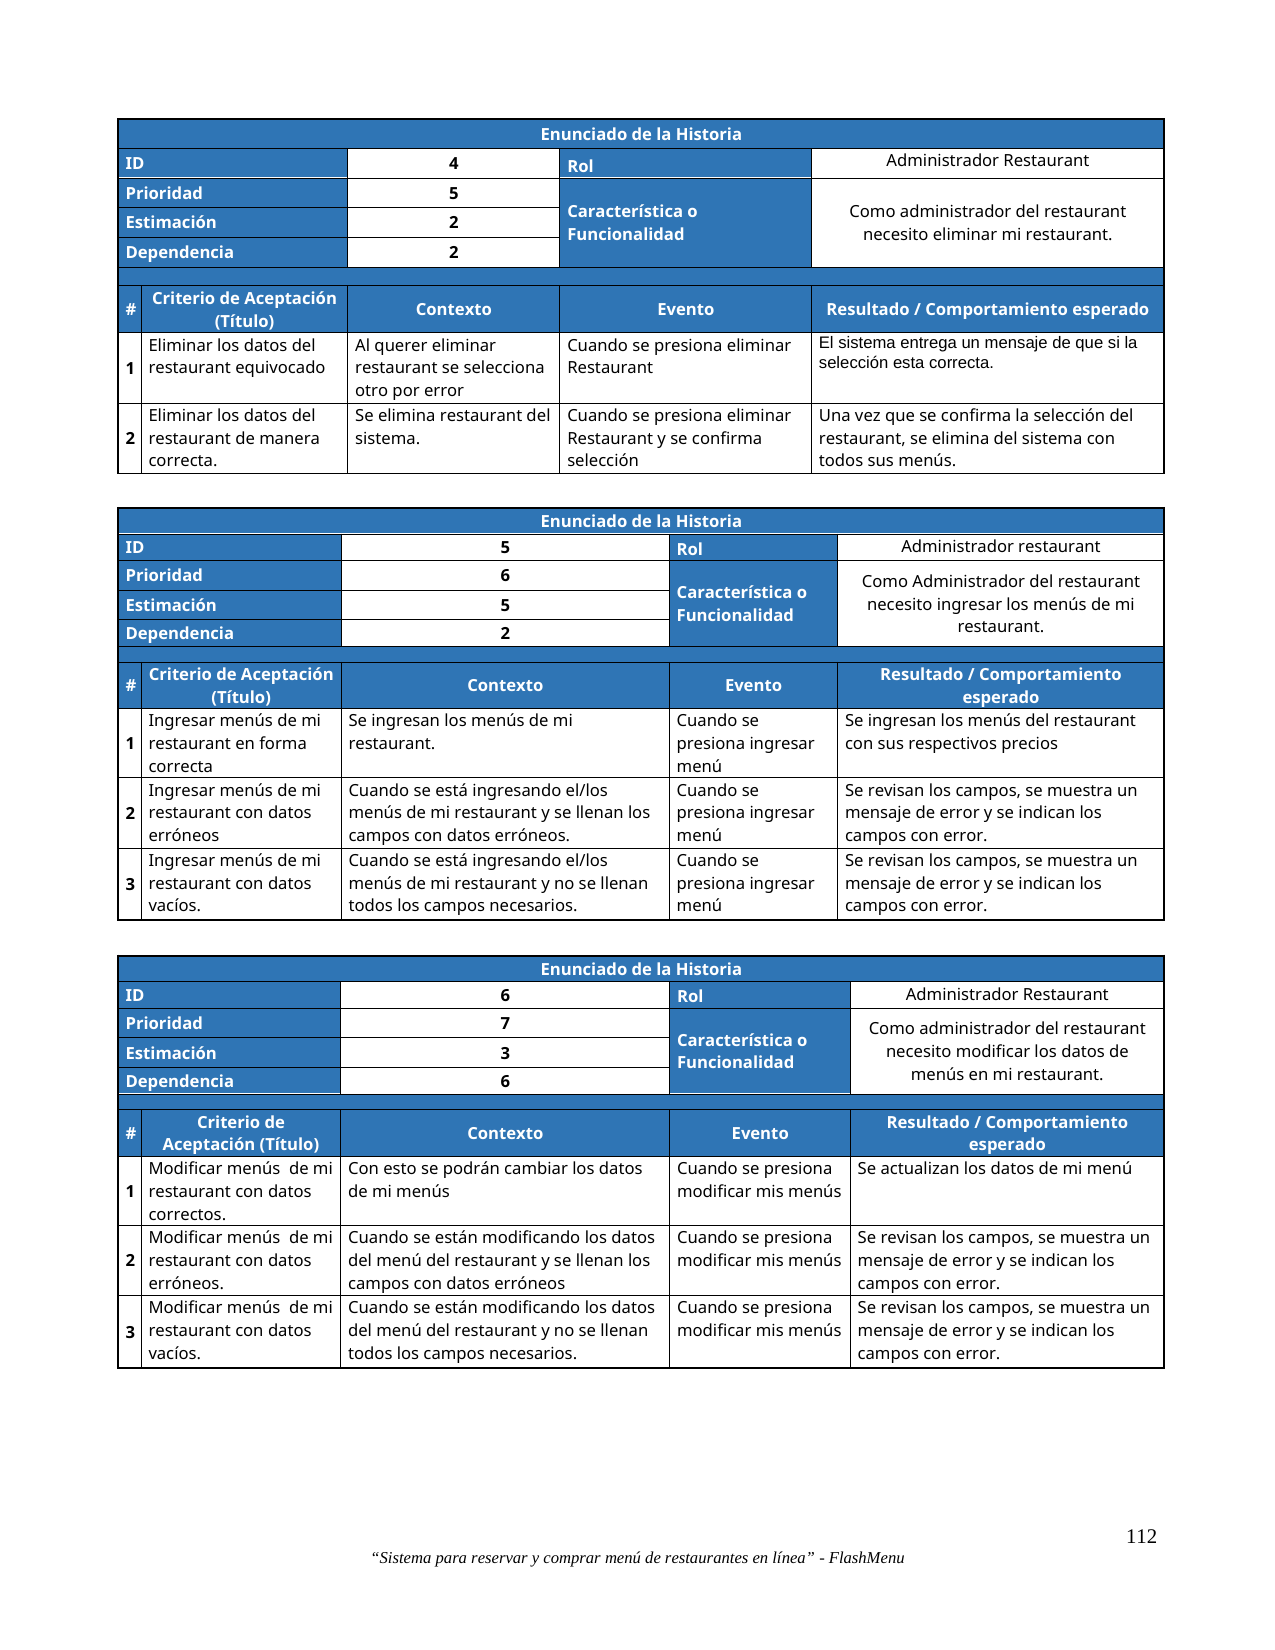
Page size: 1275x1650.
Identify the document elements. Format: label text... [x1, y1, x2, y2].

table_cell 4 [348, 149, 559, 177]
table_header Enunciado de la Historia [119, 509, 1163, 533]
table_header Enunciado de la Historia [119, 957, 1163, 981]
table_cell Cuando se presiona modificar mis menús [670, 1226, 850, 1295]
table_cell Una vez que se confirma la selección del restaurant, se elimina del sistema con todos sus menús. [812, 404, 1163, 473]
table_cell # [119, 663, 141, 708]
table_cell Como administrador del restaurant necesito eliminar mi restaurant. [812, 179, 1163, 267]
table_cell Evento [670, 1110, 850, 1156]
table_cell Resultado / Comportamiento esperado [851, 1110, 1163, 1156]
table_cell Al querer eliminar restaurant se selecciona otro por error [348, 333, 559, 402]
table_cell Estimación [119, 591, 341, 619]
table_cell Dependencia [119, 620, 341, 646]
table_cell 2 [348, 238, 559, 267]
table_cell Administrador restaurant [838, 535, 1163, 560]
table_cell Cuando se están modificando los datos del menú del restaurant y no se llenan todos los campos necesarios. [341, 1296, 669, 1367]
table_header Enunciado de la Historia [119, 120, 1163, 148]
table_cell Evento [670, 663, 837, 708]
table_cell Cuando se están modificando los datos del menú del restaurant y se llenan los campos con datos erróneos [341, 1226, 669, 1295]
table_cell Se ingresan los menús de mi restaurant. [342, 709, 669, 777]
table_cell ID [119, 149, 347, 177]
table_cell Cuando se presiona ingresar menú [670, 778, 837, 847]
table_cell Dependencia [119, 238, 347, 267]
table_cell Cuando se presiona eliminar Restaurant [560, 333, 811, 402]
table_cell Ingresar menús de mi restaurant en forma correcta [142, 709, 341, 777]
table_cell Ingresar menús de mi restaurant con datos erróneos [142, 778, 341, 847]
table_cell Administrador Restaurant [812, 149, 1163, 177]
table_cell Se revisan los campos, se muestra un mensaje de error y se indican los campos con error. [851, 1296, 1163, 1367]
table_cell Criterio de Aceptación (Título) [142, 286, 347, 332]
table_cell Característica o Funcionalidad [670, 1009, 850, 1093]
table_cell 3 [341, 1038, 669, 1067]
table_cell Cuando se presiona eliminar Restaurant y se confirma selección [560, 404, 811, 473]
table_cell Como Administrador del restaurant necesito ingresar los menús de mi restaurant. [838, 561, 1163, 646]
table_cell Característica o Funcionalidad [560, 179, 811, 267]
table_cell Contexto [342, 663, 669, 708]
table_cell Como administrador del restaurant necesito modificar los datos de menús en mi restaurant. [851, 1009, 1163, 1093]
table_cell Se ingresan los menús del restaurant con sus respectivos precios [838, 709, 1163, 777]
table_cell Estimación [119, 1038, 340, 1067]
table_cell Prioridad [119, 179, 347, 207]
table_cell # [119, 286, 141, 332]
table_cell Cuando se presiona ingresar menú [670, 709, 837, 777]
table_cell ID [119, 982, 340, 1008]
table_cell Cuando se presiona ingresar menú [670, 849, 837, 919]
table_cell Resultado / Comportamiento esperado [838, 663, 1163, 708]
table_cell ID [119, 535, 341, 560]
table_cell [119, 647, 1163, 662]
table_cell 2 [119, 1226, 141, 1295]
table_cell Criterio de Aceptación (Título) [142, 663, 341, 708]
table_cell 6 [342, 561, 669, 590]
table_cell Se revisan los campos, se muestra un mensaje de error y se indican los campos con error. [851, 1226, 1163, 1295]
table_cell El sistema entrega un mensaje de que si la selección esta correcta. [812, 333, 1163, 402]
table_cell 2 [119, 404, 141, 473]
table_cell Se revisan los campos, se muestra un mensaje de error y se indican los campos con error. [838, 849, 1163, 919]
table_cell 1 [119, 333, 141, 402]
table_cell 5 [342, 535, 669, 560]
table_cell # [119, 1110, 141, 1156]
table_cell Se elimina restaurant del sistema. [348, 404, 559, 473]
table_cell Administrador Restaurant [851, 982, 1163, 1008]
table_cell Eliminar los datos del restaurant de manera correcta. [142, 404, 347, 473]
table_cell 2 [119, 778, 141, 847]
table_cell Cuando se presiona modificar mis menús [670, 1157, 850, 1225]
table_cell 6 [341, 982, 669, 1008]
table_cell 5 [342, 591, 669, 619]
table_cell Contexto [341, 1110, 669, 1156]
table_cell Ingresar menús de mi restaurant con datos vacíos. [142, 849, 341, 919]
table_cell Cuando se presiona modificar mis menús [670, 1296, 850, 1367]
table_cell Criterio de Aceptación (Título) [142, 1110, 340, 1156]
table_cell 5 [348, 179, 559, 207]
table_cell Prioridad [119, 1009, 340, 1037]
table_cell Con esto se podrán cambiar los datos de mi menús [341, 1157, 669, 1225]
table_cell Contexto [348, 286, 559, 332]
table_cell Prioridad [119, 561, 341, 590]
table_cell Se revisan los campos, se muestra un mensaje de error y se indican los campos con error. [838, 778, 1163, 847]
table_cell Rol [670, 535, 837, 560]
table_cell 2 [342, 620, 669, 646]
table_cell [119, 268, 1163, 285]
table_cell [119, 1095, 1163, 1109]
table_cell 2 [348, 208, 559, 237]
table_cell 3 [119, 1296, 141, 1367]
table_cell Resultado / Comportamiento esperado [812, 286, 1163, 332]
table_cell Eliminar los datos del restaurant equivocado [142, 333, 347, 402]
table_cell 6 [341, 1068, 669, 1093]
table_cell 1 [119, 1157, 141, 1225]
table_cell 7 [341, 1009, 669, 1037]
table_cell Cuando se está ingresando el/los menús de mi restaurant y no se llenan todos los campos necesarios. [342, 849, 669, 919]
table_cell 1 [119, 709, 141, 777]
table_cell Rol [560, 149, 811, 177]
table_cell Dependencia [119, 1068, 340, 1093]
table_cell Rol [670, 982, 850, 1008]
table_cell 3 [119, 849, 141, 919]
table_cell Característica o Funcionalidad [670, 561, 837, 646]
table_cell Modificar menús de mi restaurant con datos correctos. [142, 1157, 340, 1225]
table_cell Modificar menús de mi restaurant con datos vacíos. [142, 1296, 340, 1367]
table_cell Estimación [119, 208, 347, 237]
table_cell Cuando se está ingresando el/los menús de mi restaurant y se llenan los campos con datos erróneos. [342, 778, 669, 847]
table_cell Evento [560, 286, 811, 332]
table_cell Modificar menús de mi restaurant con datos erróneos. [142, 1226, 340, 1295]
table_cell Se actualizan los datos de mi menú [851, 1157, 1163, 1225]
